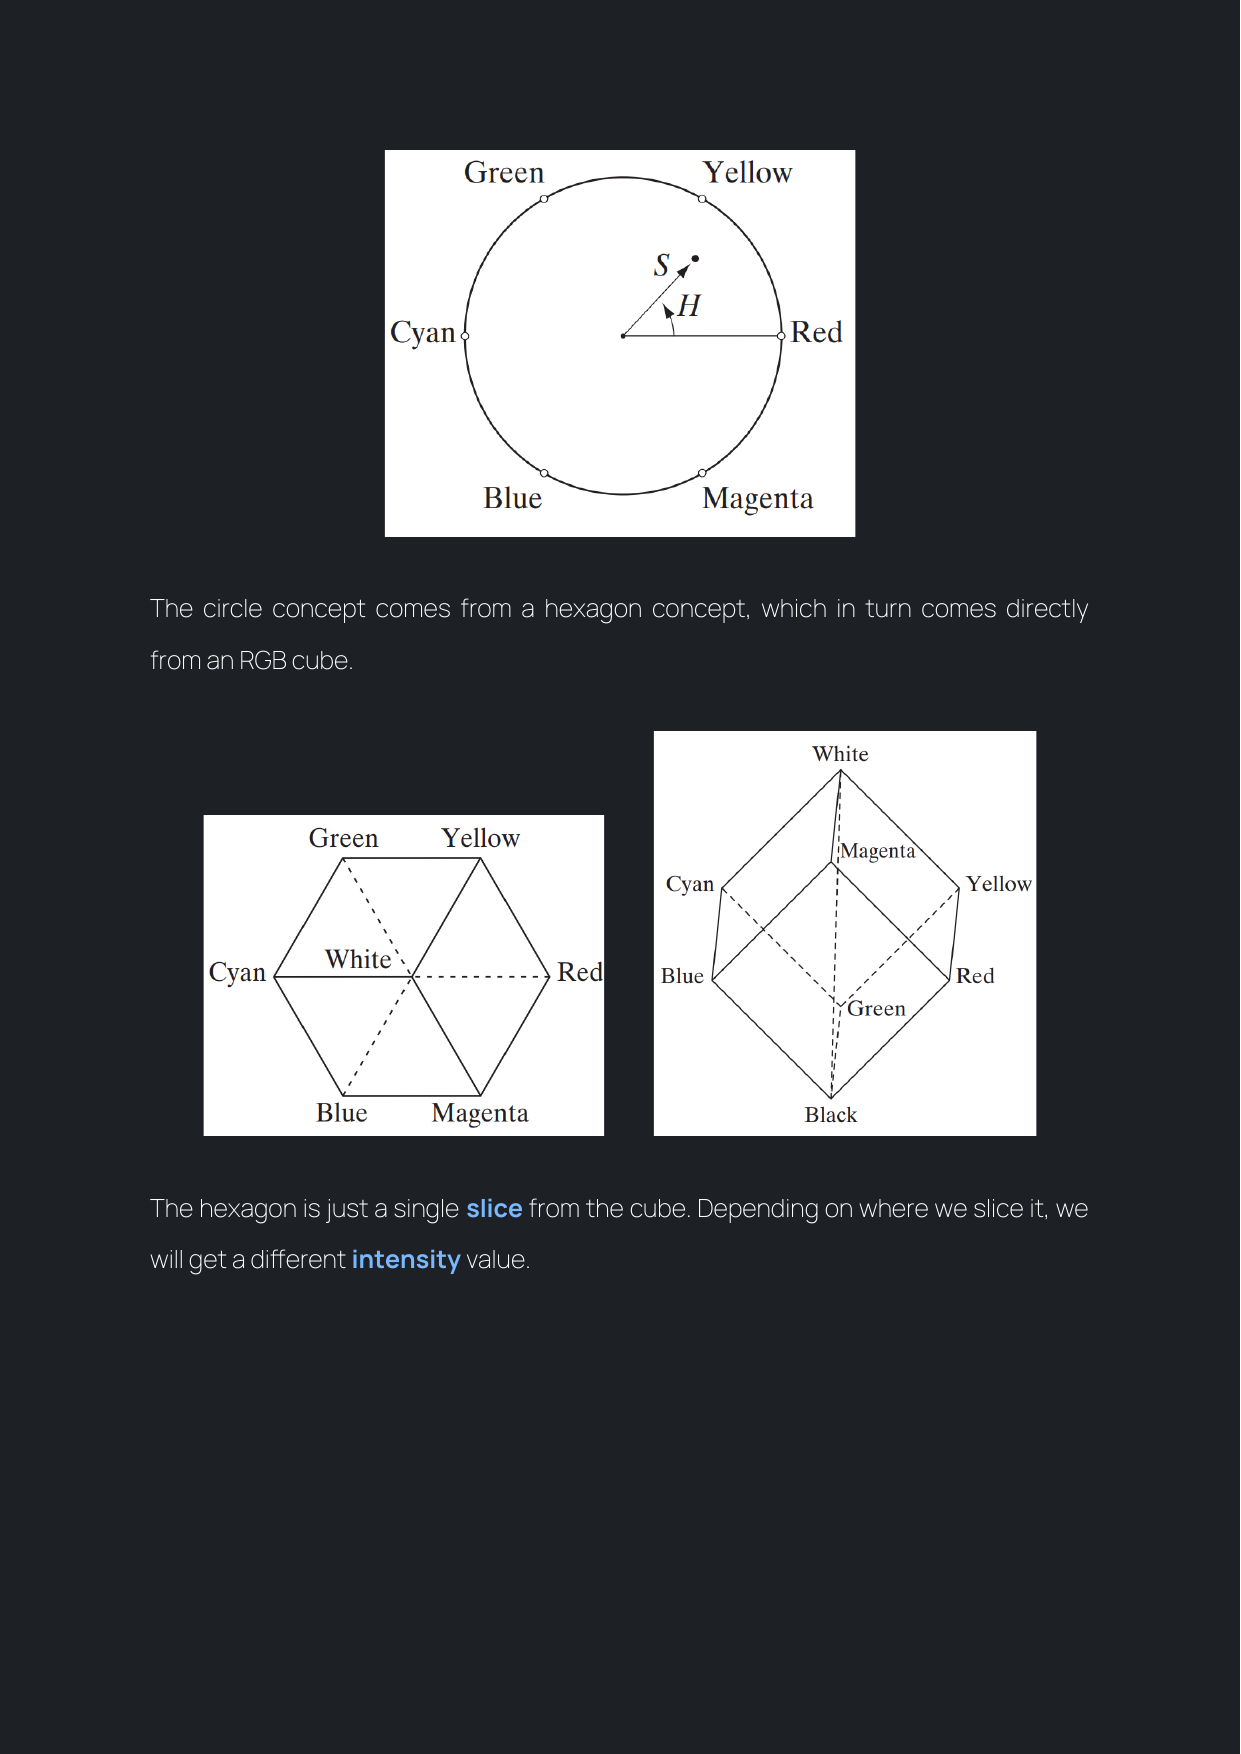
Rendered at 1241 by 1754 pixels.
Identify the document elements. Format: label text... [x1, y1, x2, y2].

text The hexagon is just a single slice from the cube. Depending on where we slice it, we will get a different intensity value. [150, 1191, 1090, 1276]
picture [653, 731, 1037, 1136]
text The circle concept comes from a hexagon concept, which in turn comes directly from an RGB cube. [150, 591, 1090, 677]
picture [203, 815, 605, 1136]
picture [384, 150, 856, 537]
